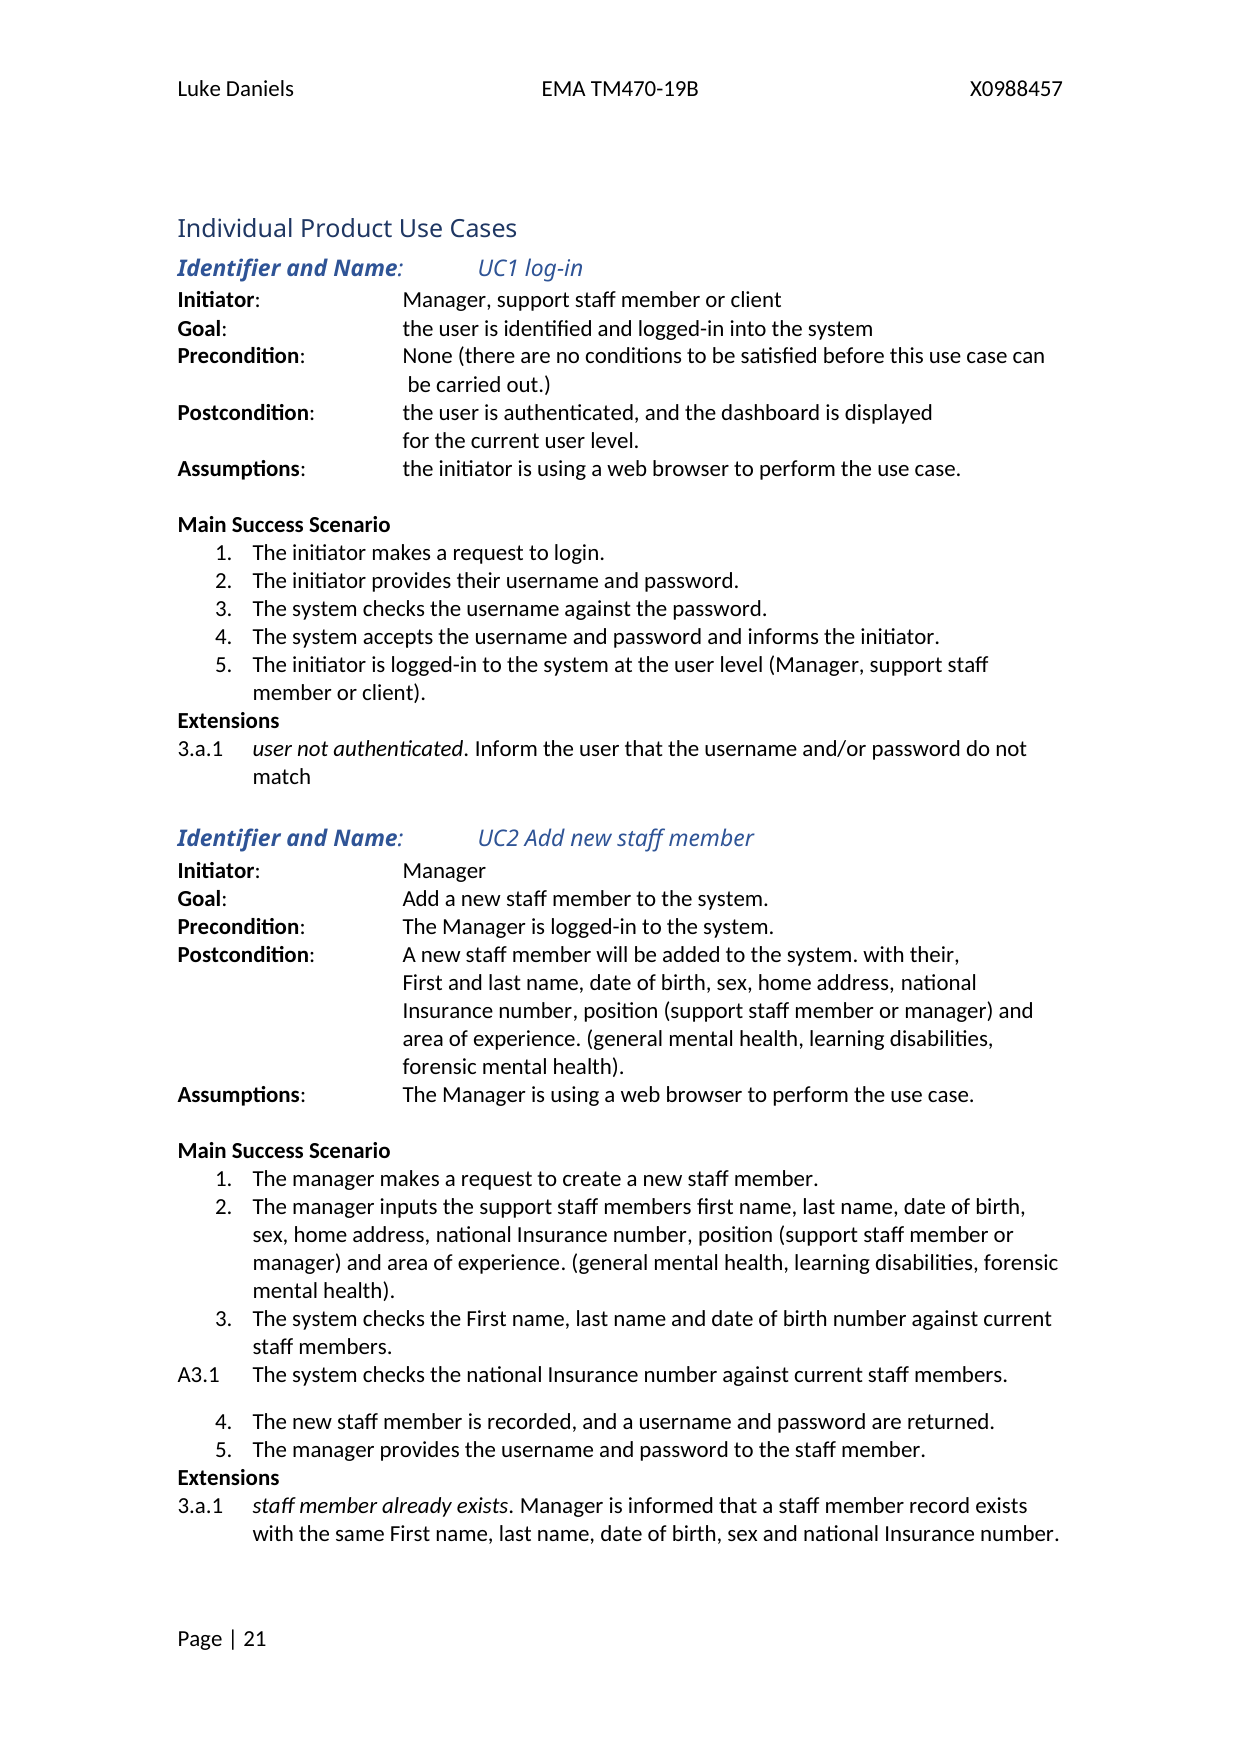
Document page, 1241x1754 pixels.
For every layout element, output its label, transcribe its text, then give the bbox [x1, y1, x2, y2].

list The initiator provides their username and password. [215, 566, 1063, 594]
list The manager provides the username and password to the staff member. [215, 1435, 1063, 1463]
subtitle Individual Product Use Cases [177, 211, 1063, 245]
text 3.a.1 user not authenticated. Inform the user that the username and/or password do not match [177, 734, 1063, 790]
list The system accepts the username and password and informs the initiator. [215, 622, 1063, 650]
text First and last name, date of birth, sex, home address, national Insurance number, position (support staff member or manager) and area of experience. (general mental health, learning disabilities, forensic mental health). [402, 968, 1063, 1080]
text Assumptions: the initiator is using a web browser to perform the use case. [177, 454, 1063, 482]
text 3.a.1 staff member already exists. Manager is informed that a staff member record exists with the same First name, last name, date of birth, sex and national Insurance number. [177, 1491, 1063, 1547]
text A3.1 The system checks the national Insurance number against current staff members. [177, 1360, 1063, 1388]
text for the current user level. [327, 426, 1063, 454]
subtitle Identifier and Name: UC2 Add new staff member [177, 822, 1063, 853]
list The new staff member is recorded, and a username and password are returned. [215, 1407, 1063, 1435]
text Initiator: Manager [177, 856, 1063, 884]
list The initiator makes a request to login. [215, 538, 1063, 566]
list The manager inputs the support staff members first name, last name, date of birth, sex, home address, national Insurance number, position (support staff member or manager) and area of experience. (general mental health, learning disabilities, forensic mental health). [215, 1192, 1063, 1304]
text Precondition: The Manager is logged-in to the system. [177, 912, 1063, 940]
list The manager makes a request to create a new staff member. [215, 1164, 1063, 1192]
text Extensions [177, 706, 1063, 734]
subtitle Identifier and Name: UC1 log-in [177, 252, 1063, 283]
text Main Success Scenario [177, 1136, 1063, 1164]
text Precondition: None (there are no conditions to be satisfied before this use case can [177, 342, 1063, 370]
list The system checks the username against the password. [215, 594, 1063, 622]
text Assumptions: The Manager is using a web browser to perform the use case. [177, 1080, 1063, 1108]
text Goal: Add a new staff member to the system. [177, 884, 1063, 912]
text Goal: the user is identified and logged-in into the system [177, 314, 1063, 342]
text Postcondition: the user is authenticated, and the dashboard is displayed [177, 398, 1063, 426]
text Main Success Scenario [177, 510, 1063, 538]
text Initiator: Manager, support staff member or client [177, 286, 1063, 314]
list The initiator is logged-in to the system at the user level (Manager, support staff member or client). [215, 650, 1063, 706]
text be carried out.) [327, 370, 1063, 398]
list The system checks the First name, last name and date of birth number against current staff members. [215, 1304, 1063, 1360]
text Extensions [177, 1463, 1063, 1491]
text Postcondition: A new staff member will be added to the system. with their, [177, 940, 1063, 968]
